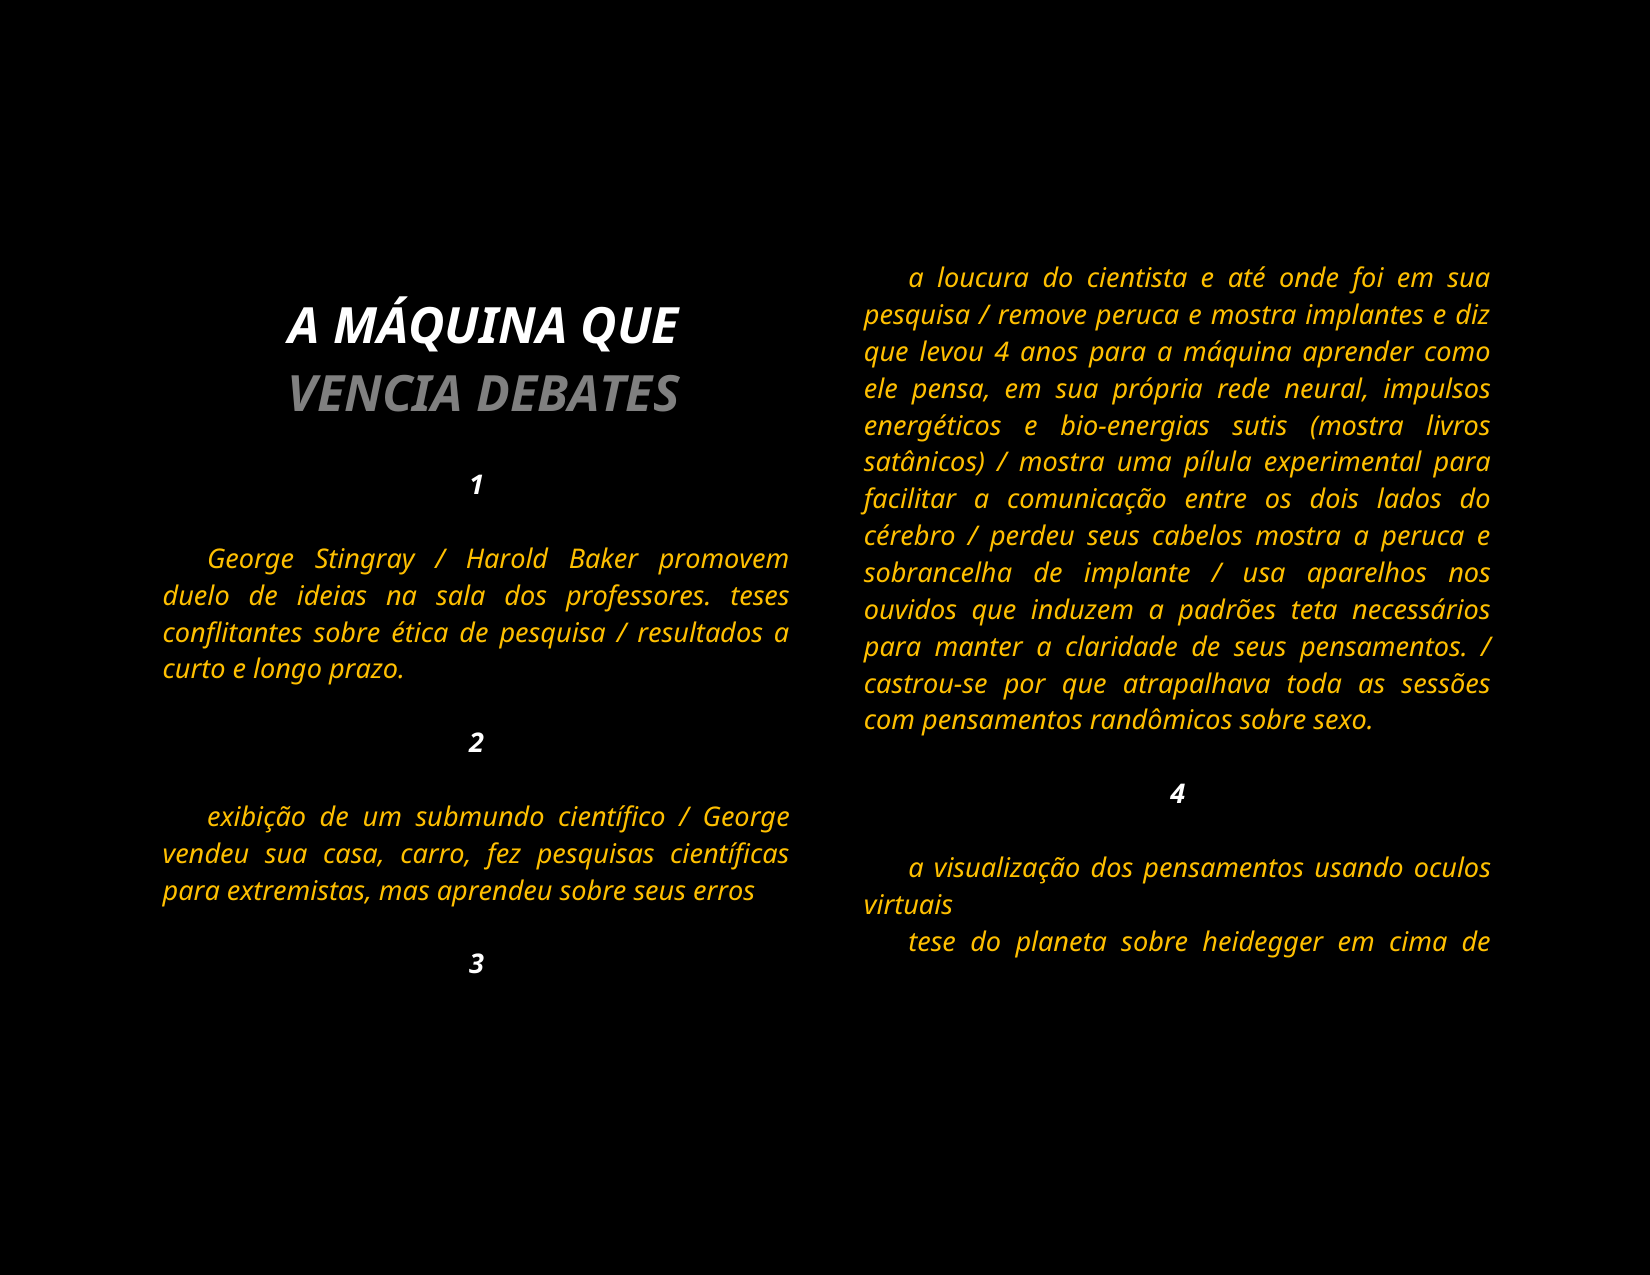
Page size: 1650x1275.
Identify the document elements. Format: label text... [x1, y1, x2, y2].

text 4 [864, 775, 1491, 812]
text VENCIA DEBATES [177, 358, 790, 426]
text 1 [162, 466, 790, 502]
text George Stingray / Harold Baker promovem duelo de ideias na sala dos professores. teses conflitantes sobre ética de pesquisa / resultados a curto e longo prazo. [162, 539, 790, 687]
text a loucura do cientista e até onde foi em sua pesquisa / remove peruca e mostra implantes e diz que levou 4 anos para a máquina aprender como ele pensa, em sua própria rede neural, impulsos energéticos e bio-energias sutis (mostra livros satânicos) / mostra uma pílula experimental para facilitar a comunicação entre os dois lados do cérebro / perdeu seus cabelos mostra a peruca e sobrancelha de implante / usa aparelhos nos ouvidos que induzem a padrões teta necessários para manter a claridade de seus pensamentos. / castrou-se por que atrapalhava toda as sessões com pensamentos randômicos sobre sexo. [864, 258, 1491, 738]
text 2 [162, 724, 790, 761]
text exibição de um submundo científico / George vendeu sua casa, carro, fez pesquisas científicas para extremistas, mas aprendeu sobre seus erros [162, 797, 790, 908]
text a visualização dos pensamentos usando oculos virtuais [864, 848, 1491, 922]
text 3 [162, 945, 790, 982]
text tese do planeta sobre heidegger em cima de formas pensamento [864, 922, 1491, 959]
text A MÁQUINA QUE [177, 290, 790, 358]
